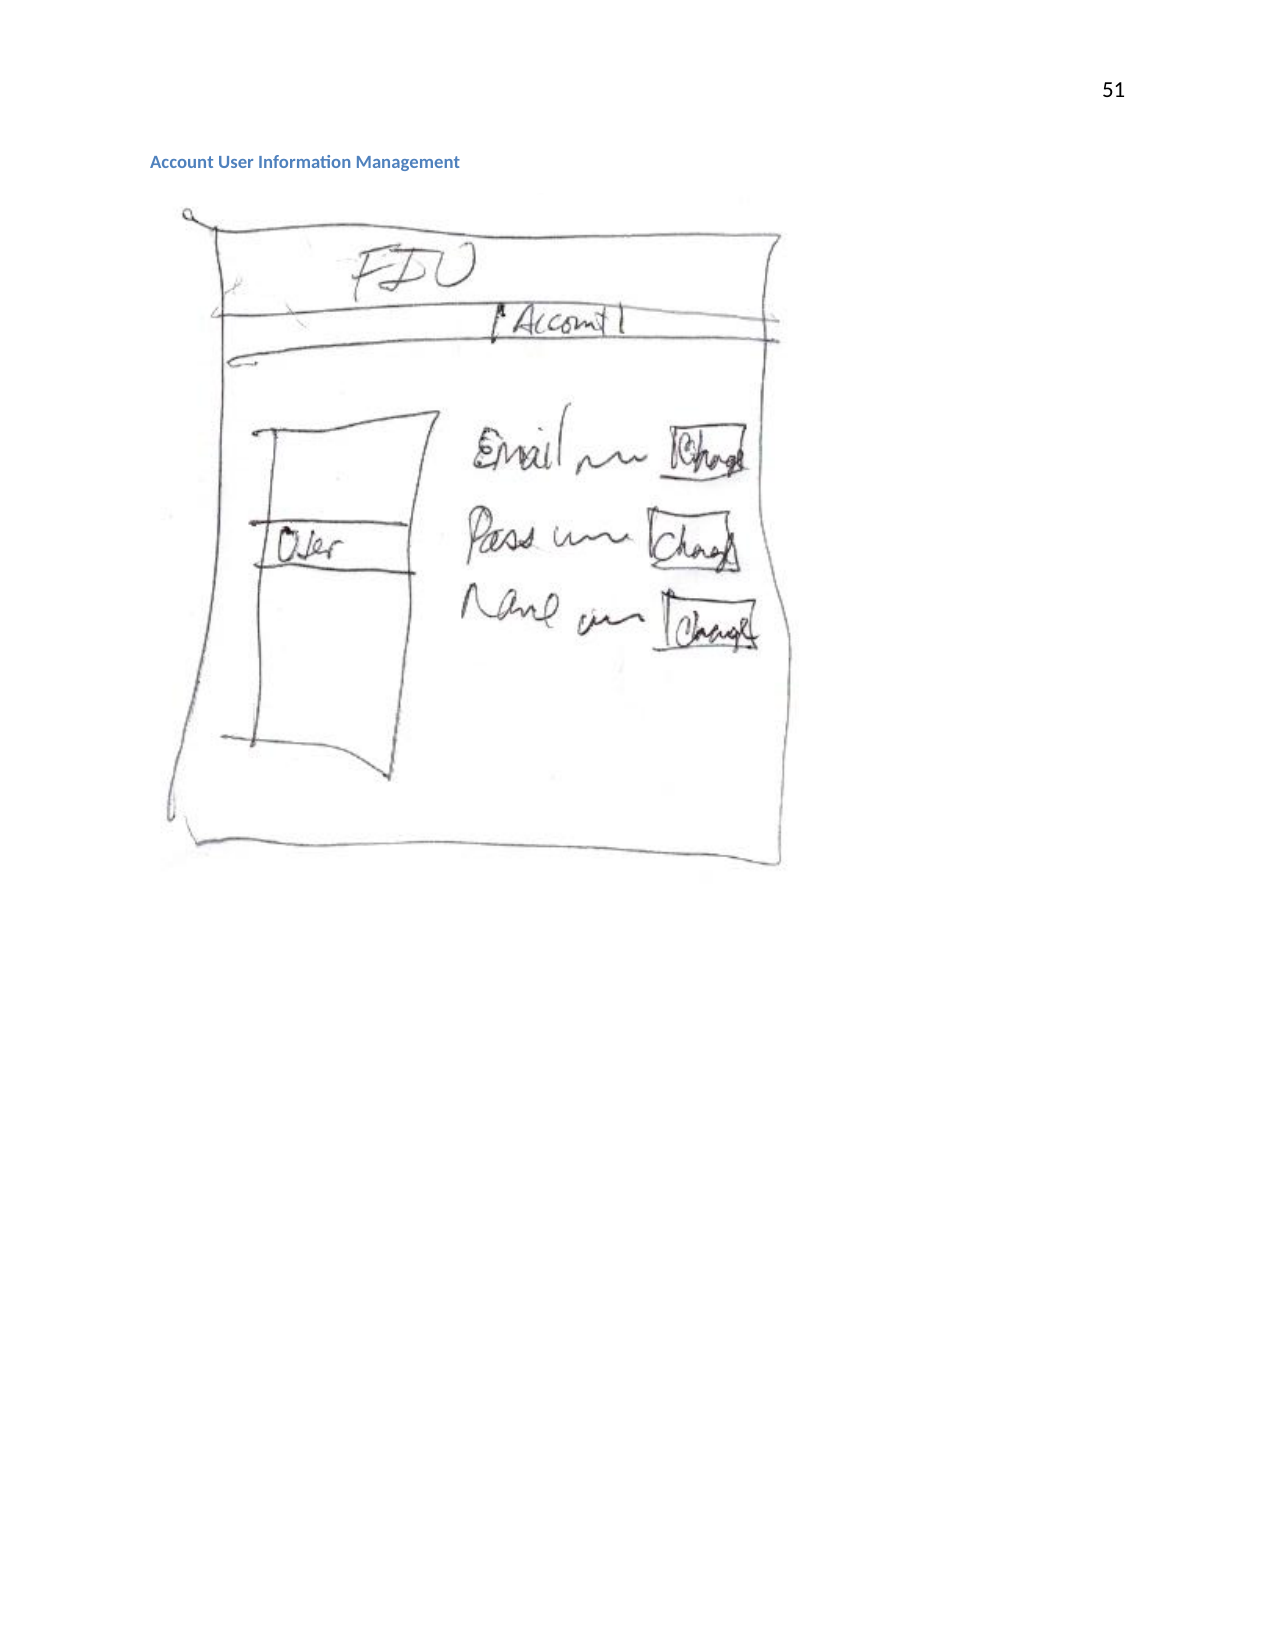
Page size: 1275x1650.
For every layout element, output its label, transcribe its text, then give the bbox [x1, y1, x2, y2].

picture [150, 193, 800, 893]
text Account User Information Management [150, 150, 1125, 173]
